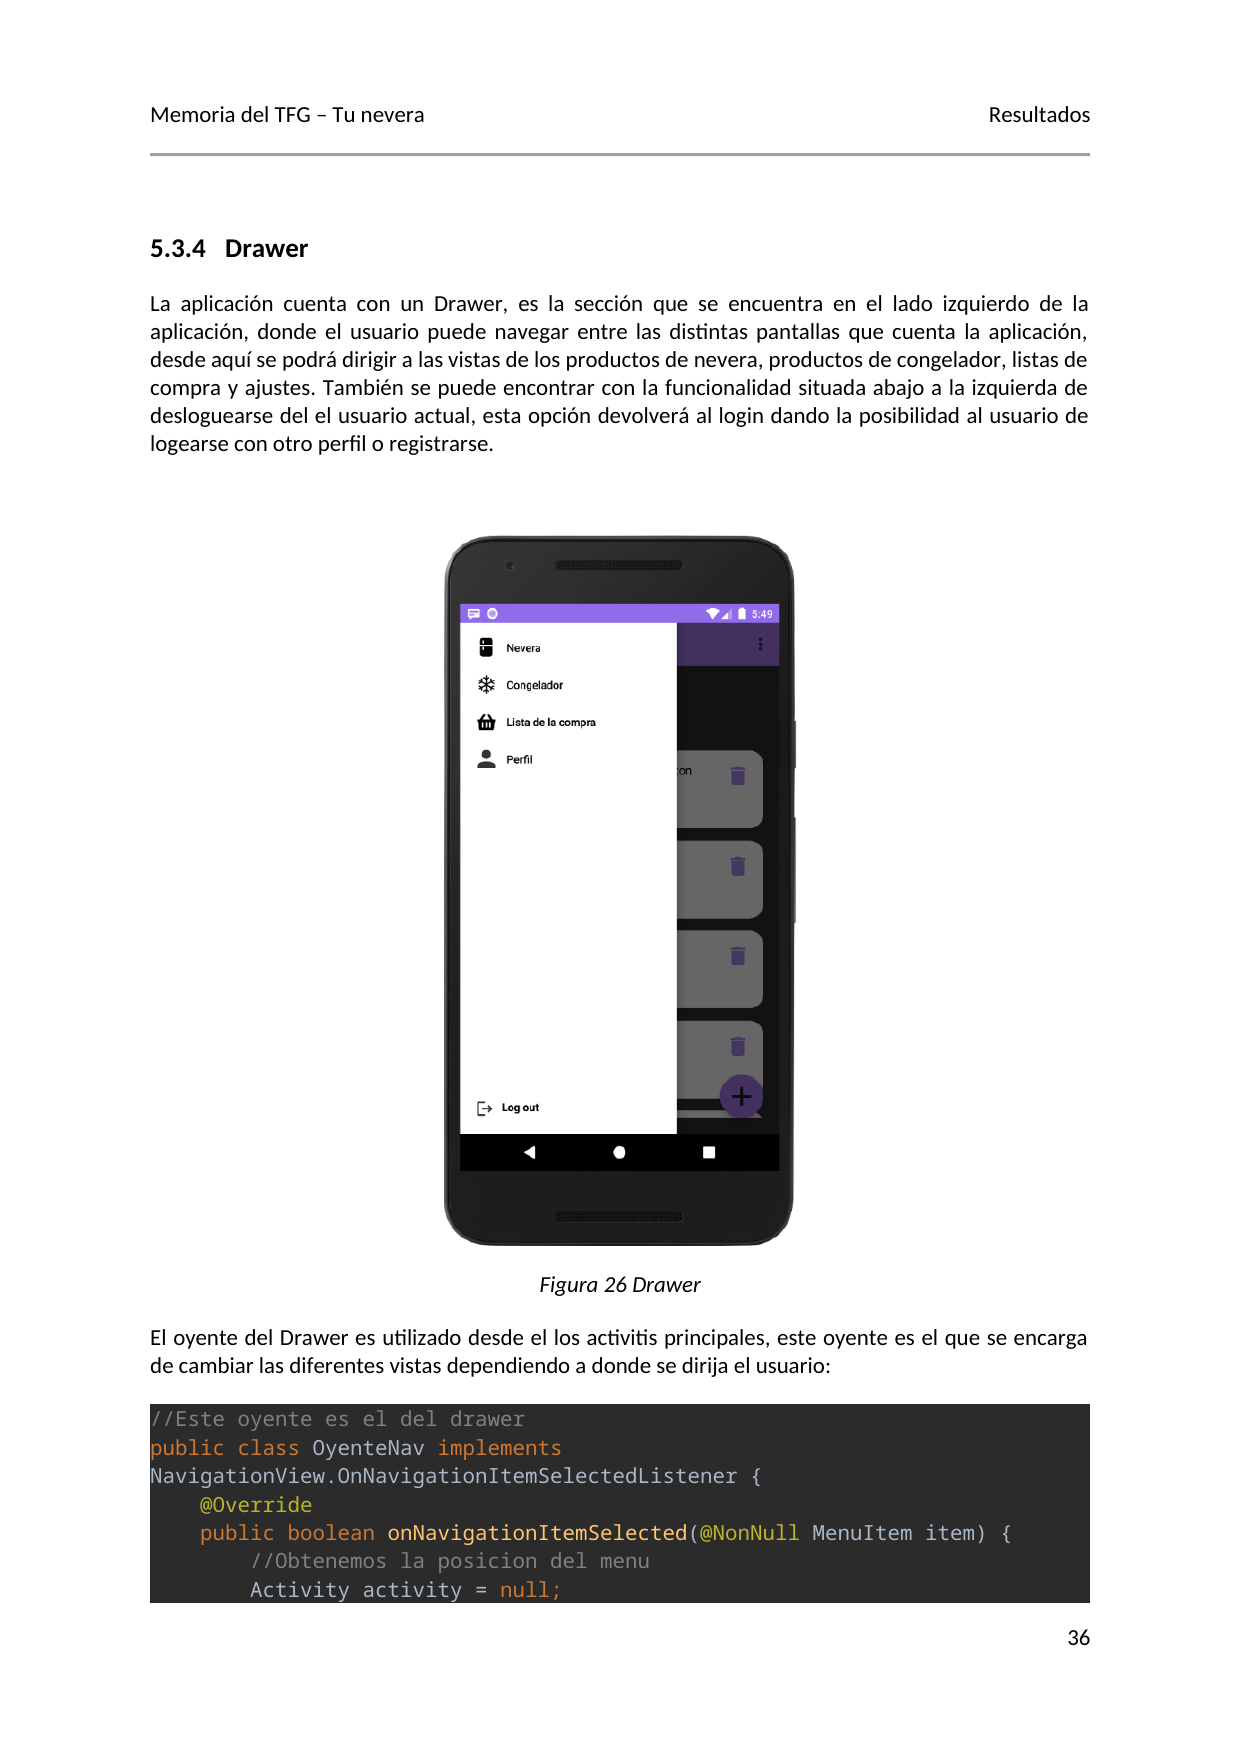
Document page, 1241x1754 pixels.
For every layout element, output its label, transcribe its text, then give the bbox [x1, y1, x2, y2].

text La aplicación cuenta con un Drawer, es la sección que se encuentra en el lado izquierdo de la aplicación, donde el usuario puede navegar entre las distintas pantallas que cuenta la aplicación, desde aquí se podrá dirigir a las vistas de los productos de nevera, productos de congelador, listas de compra y ajustes. También se puede encontrar con la funcionalidad situada abajo a la izquierda de desloguearse del el usuario actual, esta opción devolverá al login dando la posibilidad al usuario de logearse con otro perfil o registrarse. [150, 289, 1090, 457]
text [150, 1404, 1090, 1603]
text Figura 26 Drawer [150, 1270, 1090, 1298]
text El oyente del Drawer es utilizado desde el los activitis principales, este oyente es el que se encarga de cambiar las diferentes vistas dependiendo a donde se dirija el usuario: [150, 1323, 1090, 1379]
text 5.3.4 Drawer [150, 231, 1090, 264]
picture [444, 535, 797, 1246]
